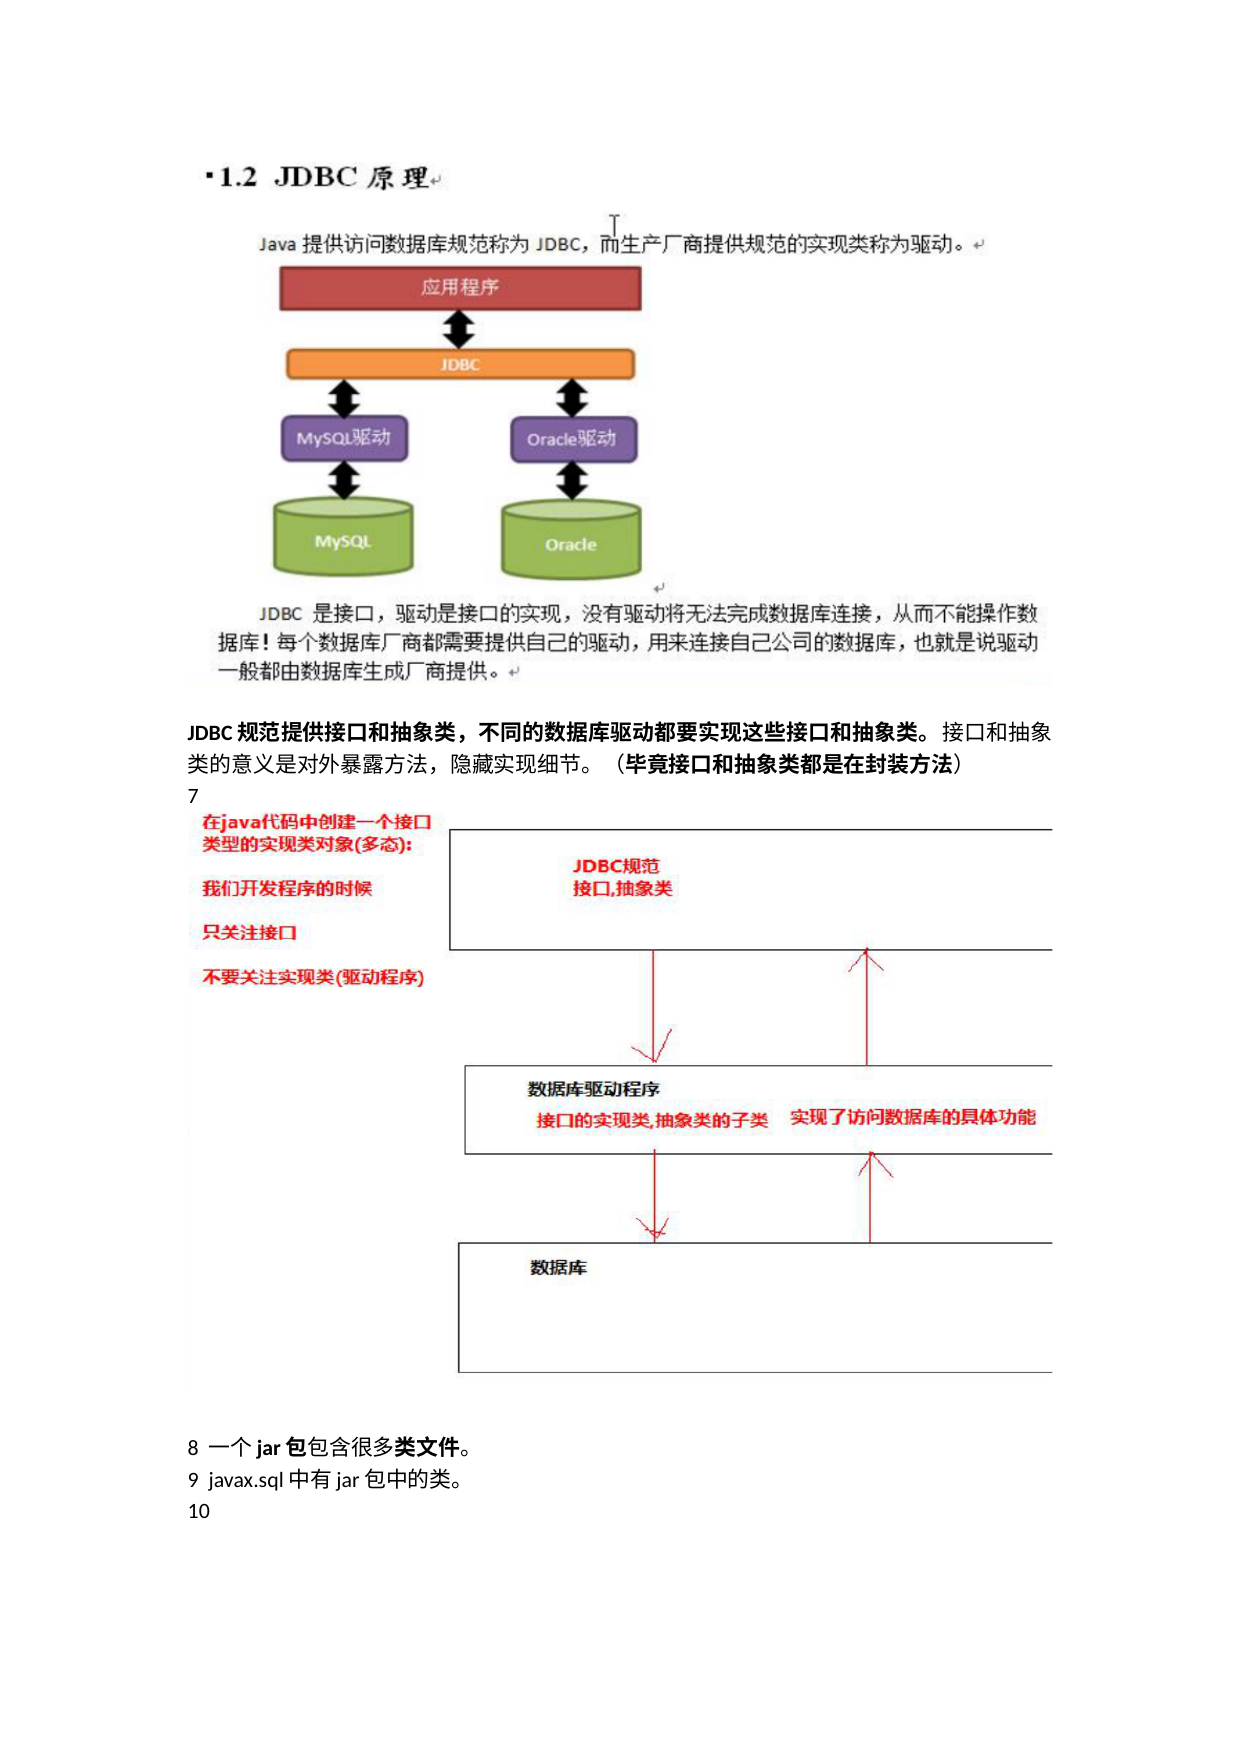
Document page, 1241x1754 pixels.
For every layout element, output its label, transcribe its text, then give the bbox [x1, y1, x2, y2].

picture [187, 812, 1053, 1398]
text 10 [187, 1494, 1053, 1527]
picture [187, 162, 1052, 685]
text JDBC规范提供接口和抽象类，不同的数据库驱动都要实现这些接口和抽象类。接口和抽象类的意义是对外暴露方法，隐藏实现细节。（毕竟接口和抽象类都是在封装方法） [187, 714, 1053, 779]
text 8 一个jar包包含很多类文件。 [187, 1429, 1053, 1462]
text 7 [187, 779, 1053, 812]
text 9 javax.sql中有jar包中的类。 [187, 1462, 1053, 1494]
